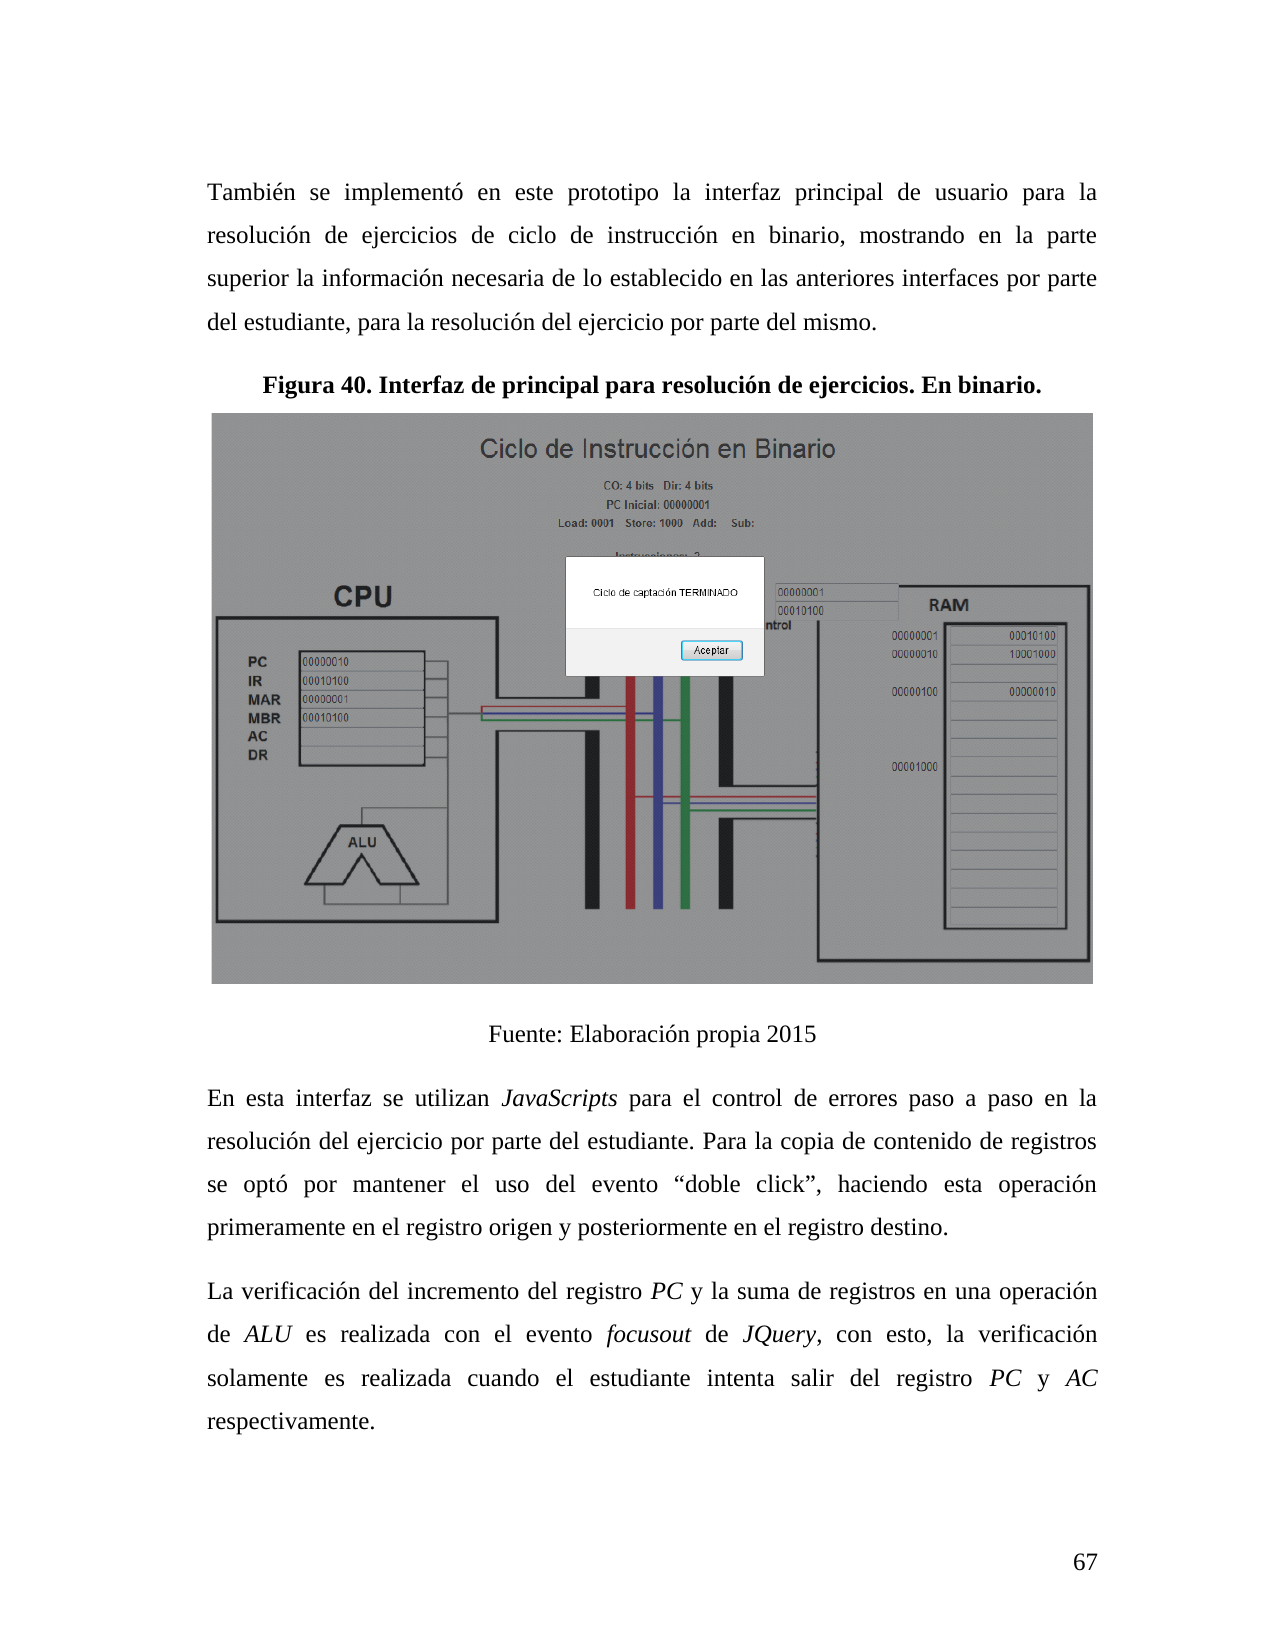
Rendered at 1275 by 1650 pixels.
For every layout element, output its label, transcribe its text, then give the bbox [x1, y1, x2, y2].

text Figura 40. Interfaz de principal para resolución de ejercicios. En binario. [207, 371, 1098, 399]
text En esta interfaz se utilizan JavaScripts para el control de errores paso a paso en la resolución del ejercicio por parte del estudiante. Para la copia de contenido de registros se optó por mantener el uso del evento “doble click”, haciendo esta operación primeramente en el registro origen y posteriormente en el registro destino. [207, 1083, 1098, 1241]
text Fuente: Elaboración propia 2015 [207, 1019, 1098, 1048]
text La verificación del incremento del registro PC y la suma de registros en una operación de ALU es realizada con el evento focusout de JQuery, con esto, la verificación solamente es realizada cuando el estudiante intenta salir del registro PC y AC respectivamente. [207, 1276, 1098, 1434]
picture [211, 413, 1093, 984]
text También se implementó en este prototipo la interfaz principal de usuario para la resolución de ejercicios de ciclo de instrucción en binario, mostrando en la parte superior la información necesaria de lo establecido en las anteriores interfaces por parte del estudiante, para la resolución del ejercicio por parte del mismo. [207, 177, 1098, 335]
